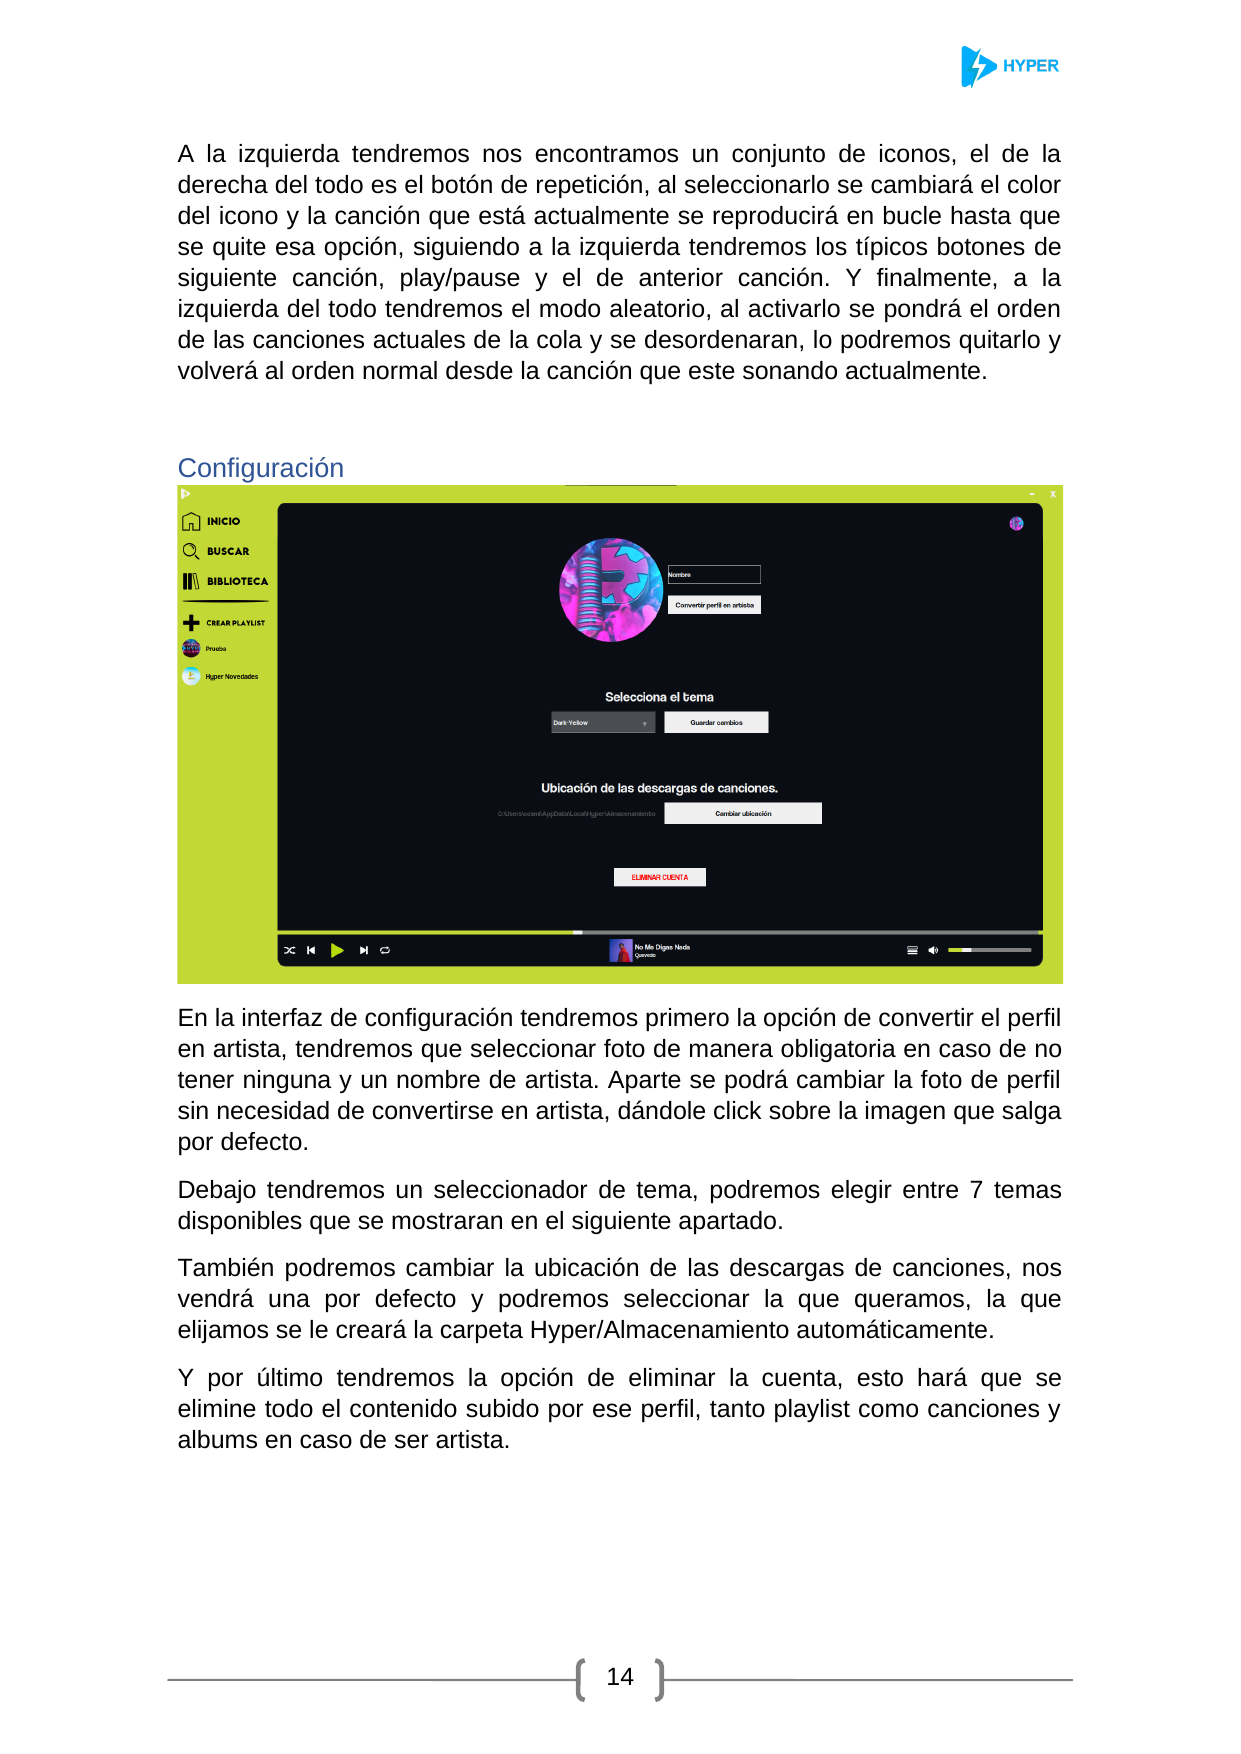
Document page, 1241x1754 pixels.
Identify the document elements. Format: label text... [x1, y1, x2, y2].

text A la izquierda tendremos nos encontramos un conjunto de iconos, el de la derecha del todo es el botón de repetición, al seleccionarlo se cambiará el color del icono y la canción que está actualmente se reproducirá en bucle hasta que se quite esa opción, siguiendo a la izquierda tendremos los típicos botones de siguiente canción, play/pause y el de anterior canción. Y finalmente, a la izquierda del todo tendremos el modo aleatorio, al activarlo se pondrá el orden de las canciones actuales de la cola y se desordenaran, lo podremos quitarlo y volverá al orden normal desde la canción que este sonando actualmente. [177, 139, 1063, 385]
text Y por último tendremos la opción de eliminar la cuenta, esto hará que se elimine todo el contenido subido por ese perfil, tanto playlist como canciones y albums en caso de ser artista. [177, 1363, 1063, 1454]
subtitle Configuración [177, 452, 1063, 483]
picture [177, 485, 1064, 984]
text También podremos cambiar la ubicación de las descargas de canciones, nos vendrá una por defecto y podremos seleccionar la que queramos, la que elijamos se le creará la carpeta Hyper/Almacenamiento automáticamente. [177, 1253, 1063, 1344]
text En la interfaz de configuración tendremos primero la opción de convertir el perfil en artista, tendremos que seleccionar foto de manera obligatoria en caso de no tener ninguna y un nombre de artista. Aparte se podrá cambiar la foto de perfil sin necesidad de convertirse en artista, dándole click sobre la imagen que salga por defecto. [177, 1003, 1063, 1156]
text Debajo tendremos un seleccionador de tema, podremos elegir entre 7 temas disponibles que se mostraran en el siguiente apartado. [177, 1175, 1063, 1234]
picture [958, 14, 1064, 120]
